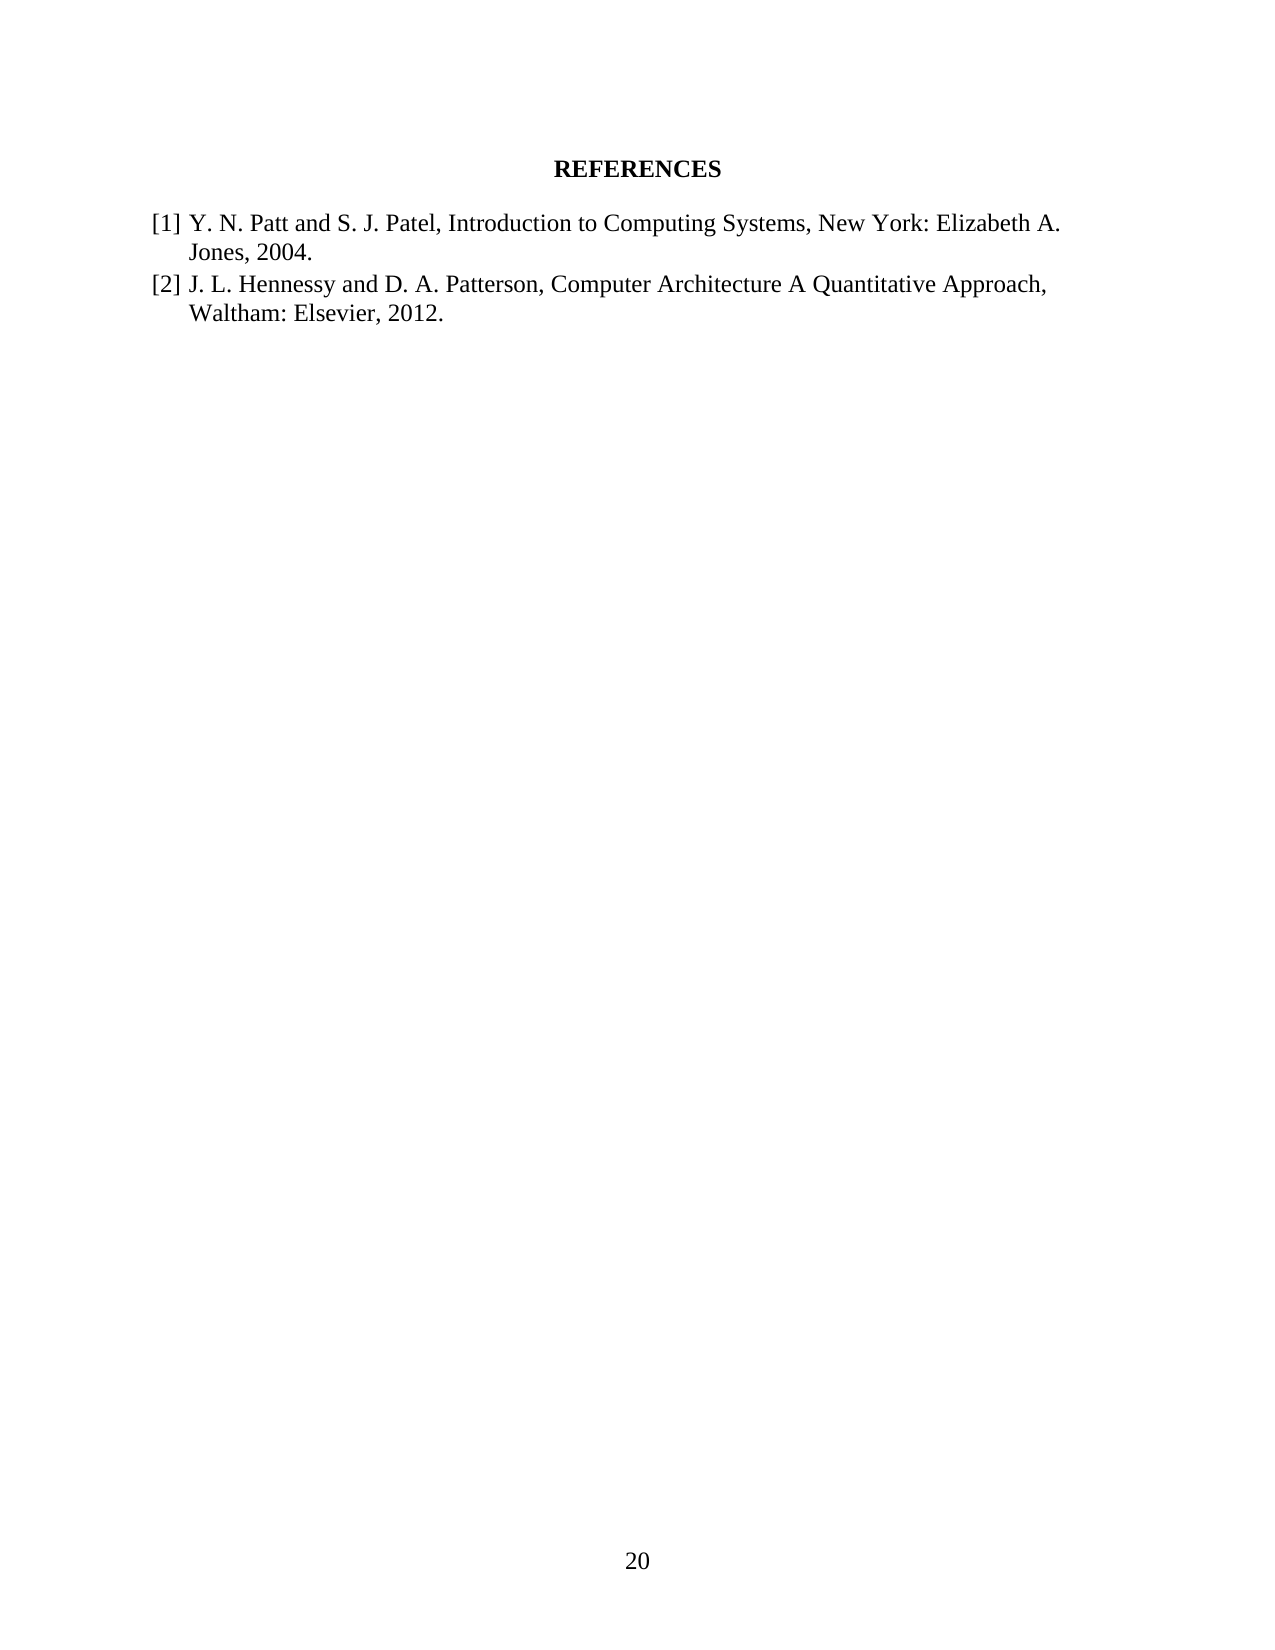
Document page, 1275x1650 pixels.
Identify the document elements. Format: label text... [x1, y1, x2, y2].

subtitle REFERENCES [150, 154, 1125, 183]
